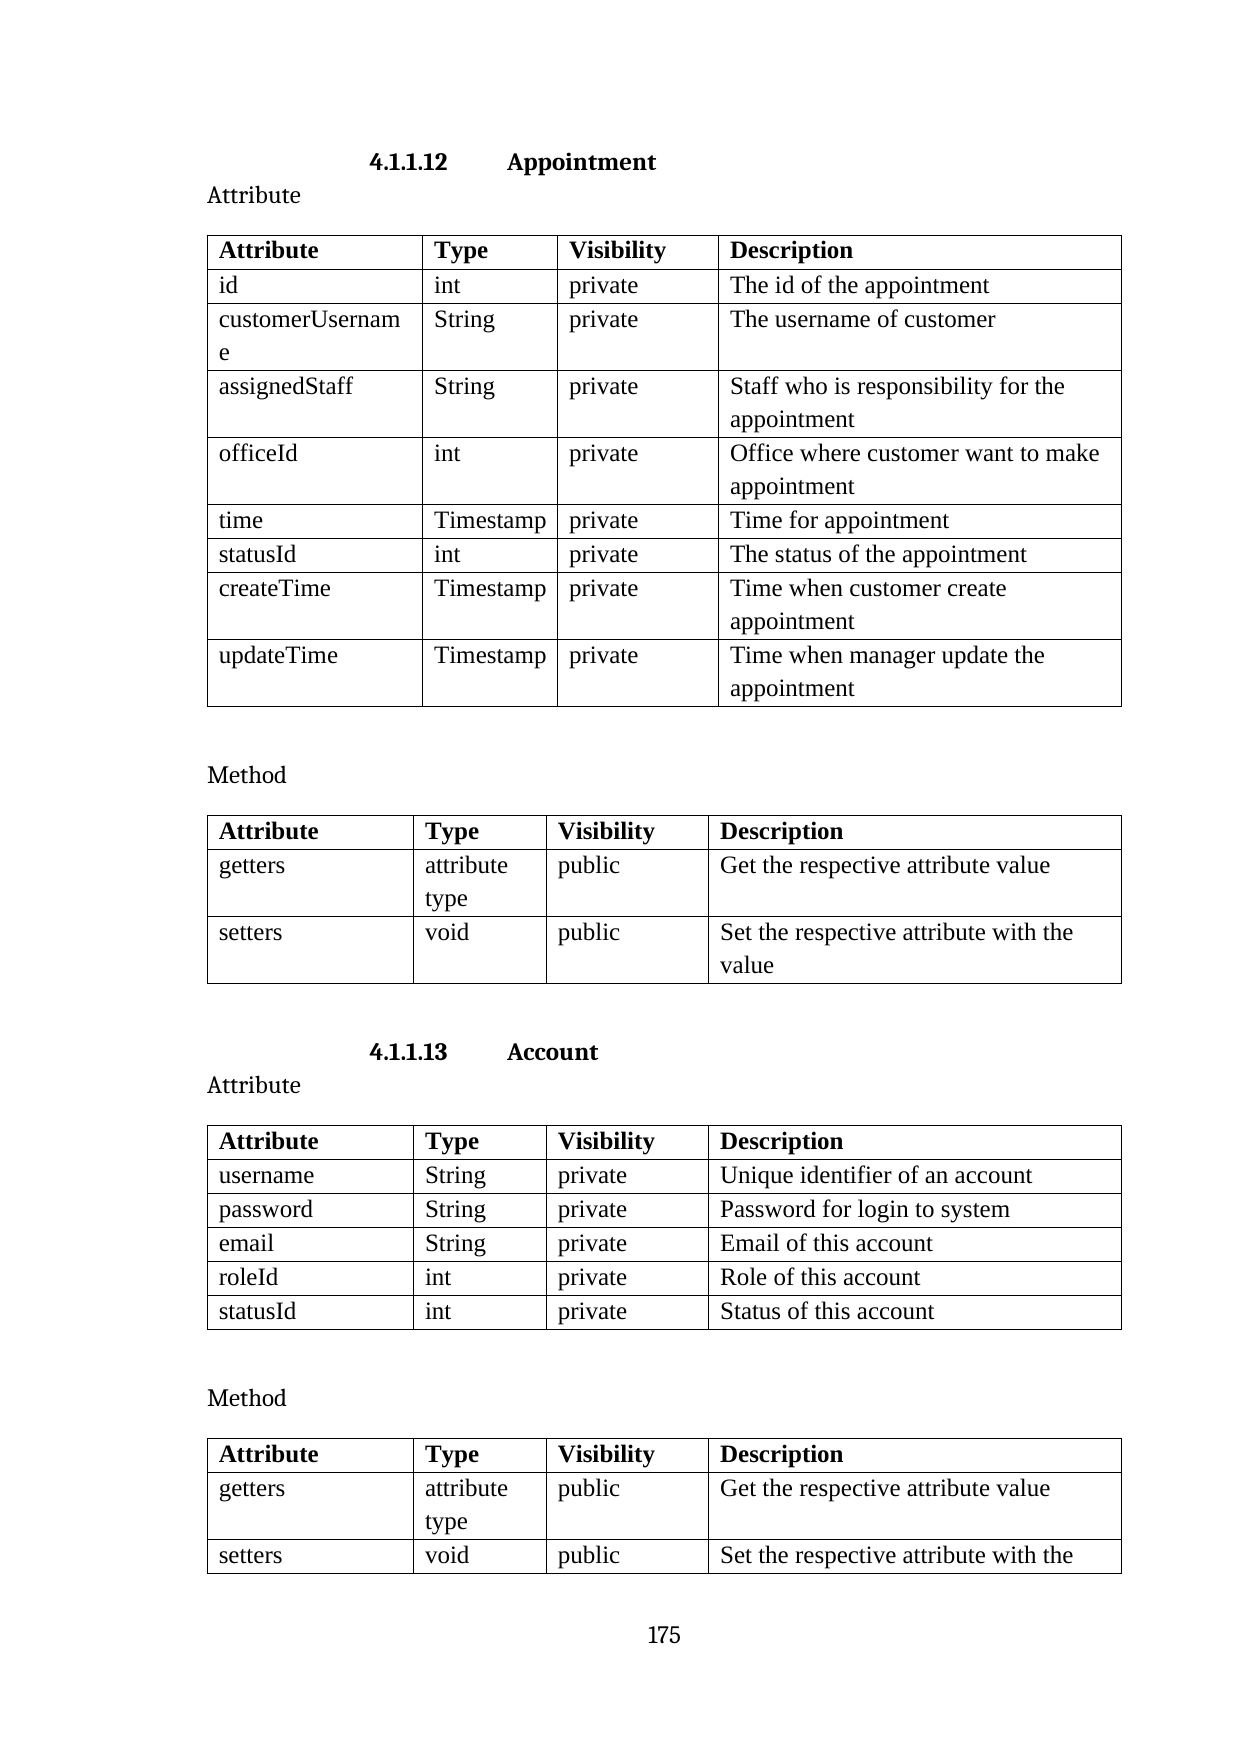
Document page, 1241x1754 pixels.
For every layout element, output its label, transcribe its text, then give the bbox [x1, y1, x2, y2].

text Attribute [207, 181, 1122, 209]
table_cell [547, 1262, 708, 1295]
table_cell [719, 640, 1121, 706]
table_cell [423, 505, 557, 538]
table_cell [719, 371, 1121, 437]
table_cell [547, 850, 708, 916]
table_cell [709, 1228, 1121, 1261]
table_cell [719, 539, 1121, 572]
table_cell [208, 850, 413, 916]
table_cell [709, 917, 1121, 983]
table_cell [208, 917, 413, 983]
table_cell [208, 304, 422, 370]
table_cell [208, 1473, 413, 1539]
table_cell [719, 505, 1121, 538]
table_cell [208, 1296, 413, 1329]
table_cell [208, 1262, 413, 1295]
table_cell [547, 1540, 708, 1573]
text Method [207, 1384, 1122, 1413]
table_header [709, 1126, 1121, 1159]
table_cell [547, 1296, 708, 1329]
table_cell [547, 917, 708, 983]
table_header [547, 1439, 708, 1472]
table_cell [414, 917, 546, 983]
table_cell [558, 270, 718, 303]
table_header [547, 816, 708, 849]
subtitle Appointment [369, 148, 1122, 176]
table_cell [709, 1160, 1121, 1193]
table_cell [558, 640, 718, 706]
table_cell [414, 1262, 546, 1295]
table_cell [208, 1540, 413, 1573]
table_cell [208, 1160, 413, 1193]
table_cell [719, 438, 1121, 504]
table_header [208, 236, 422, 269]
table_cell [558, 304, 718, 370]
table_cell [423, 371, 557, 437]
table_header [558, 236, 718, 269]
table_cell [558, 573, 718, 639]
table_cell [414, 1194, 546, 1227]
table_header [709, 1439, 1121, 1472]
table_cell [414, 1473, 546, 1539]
text Attribute [207, 1071, 1122, 1100]
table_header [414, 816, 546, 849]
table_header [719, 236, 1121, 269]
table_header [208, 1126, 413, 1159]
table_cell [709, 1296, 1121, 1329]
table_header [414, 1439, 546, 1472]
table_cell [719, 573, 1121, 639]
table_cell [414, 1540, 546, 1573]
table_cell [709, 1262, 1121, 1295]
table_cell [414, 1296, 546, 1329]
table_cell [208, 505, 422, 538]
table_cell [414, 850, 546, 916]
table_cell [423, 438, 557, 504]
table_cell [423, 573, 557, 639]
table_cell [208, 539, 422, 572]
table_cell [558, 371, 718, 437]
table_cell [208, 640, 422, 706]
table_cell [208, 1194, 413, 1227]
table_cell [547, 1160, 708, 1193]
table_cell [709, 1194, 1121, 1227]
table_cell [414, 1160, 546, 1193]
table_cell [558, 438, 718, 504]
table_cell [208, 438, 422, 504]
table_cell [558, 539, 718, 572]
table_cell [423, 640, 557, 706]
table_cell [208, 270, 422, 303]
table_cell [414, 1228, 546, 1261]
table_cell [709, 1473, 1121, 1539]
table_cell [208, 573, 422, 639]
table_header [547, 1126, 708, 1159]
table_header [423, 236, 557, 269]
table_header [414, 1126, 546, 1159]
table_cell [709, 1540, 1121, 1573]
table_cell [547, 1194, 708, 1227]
subtitle Account [369, 1038, 1122, 1067]
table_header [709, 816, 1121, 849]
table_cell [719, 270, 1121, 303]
text Method [207, 761, 1122, 790]
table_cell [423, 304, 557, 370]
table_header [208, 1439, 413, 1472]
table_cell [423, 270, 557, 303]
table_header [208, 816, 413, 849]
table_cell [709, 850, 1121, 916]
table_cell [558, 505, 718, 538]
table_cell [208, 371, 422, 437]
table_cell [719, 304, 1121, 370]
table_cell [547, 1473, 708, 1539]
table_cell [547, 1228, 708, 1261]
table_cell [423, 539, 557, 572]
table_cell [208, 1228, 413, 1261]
